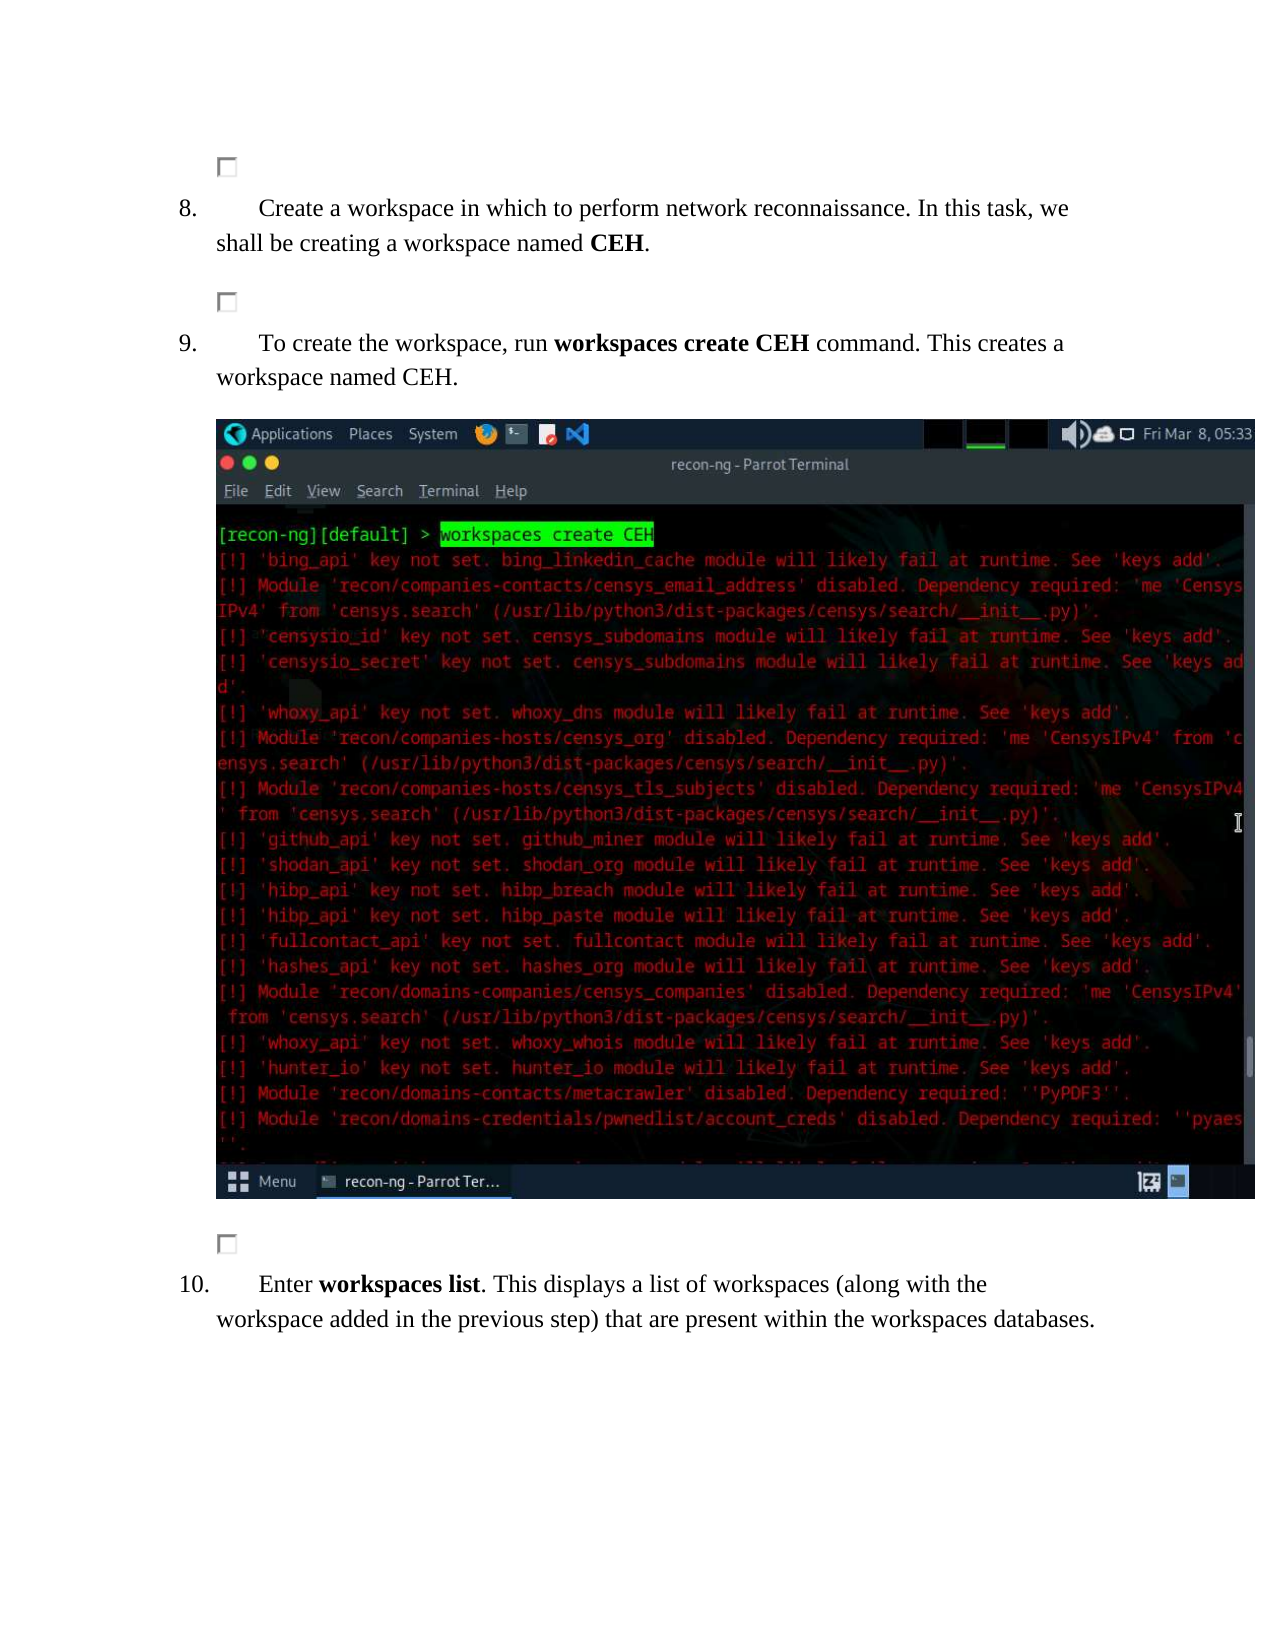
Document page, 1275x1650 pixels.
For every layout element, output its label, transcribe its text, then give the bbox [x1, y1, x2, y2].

list Create a workspace in which to perform network reconnaissance. In this task, we shall be creating a workspace named CEH. [179, 150, 1097, 257]
list To create the workspace, run workspaces create CEH command. This creates a workspace named CEH. [179, 284, 1097, 391]
list Enter workspaces list. This displays a list of workspaces (along with the workspace added in the previous step) that are present within the workspaces databases. [179, 1227, 1097, 1333]
picture [216, 419, 1255, 1199]
